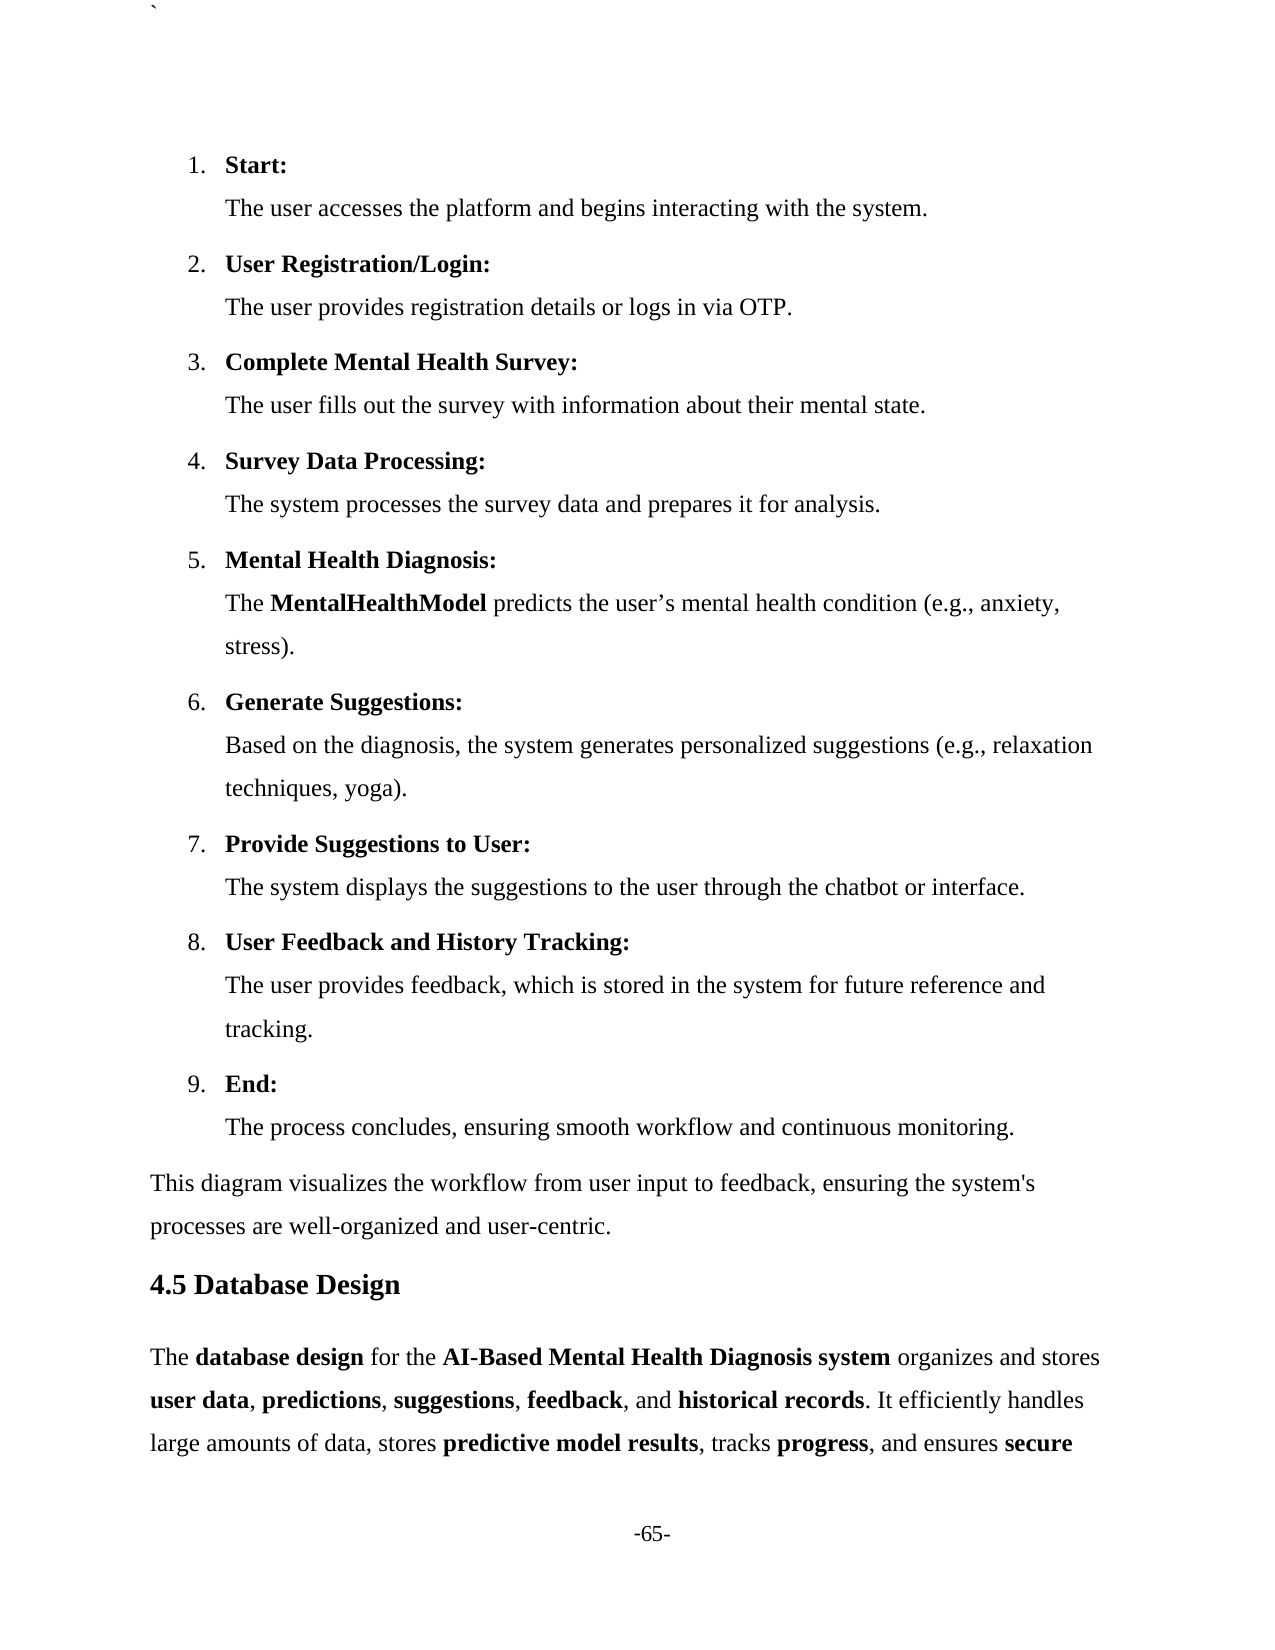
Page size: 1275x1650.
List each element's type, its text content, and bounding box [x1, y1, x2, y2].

list End: The process concludes, ensuring smooth workflow and continuous monitoring. [187, 1069, 1125, 1141]
text This diagram visualizes the workflow from user input to feedback, ensuring the system's processes are well-organized and user-centric. [150, 1168, 1125, 1240]
list Survey Data Processing: The system processes the survey data and prepares it for analysis. [187, 446, 1125, 518]
list Mental Health Diagnosis: The MentalHealthModel predicts the user’s mental health condition (e.g., anxiety, stress). [187, 545, 1125, 660]
list Start: The user accesses the platform and begins interacting with the system. [187, 150, 1125, 222]
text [150, 1342, 1125, 1457]
list Generate Suggestions: Based on the diagnosis, the system generates personalized suggestions (e.g., relaxation techniques, yoga). [187, 687, 1125, 802]
list Complete Mental Health Survey: The user fills out the survey with information about their mental state. [187, 347, 1125, 419]
list User Registration/Login: The user provides registration details or logs in via OTP. [187, 249, 1125, 321]
subtitle 4.5 Database Design [150, 1267, 853, 1300]
list Provide Suggestions to User: The system displays the suggestions to the user through the chatbot or interface. [187, 829, 1125, 901]
list User Feedback and History Tracking: The user provides feedback, which is stored in the system for future reference and tracking. [187, 927, 1125, 1042]
